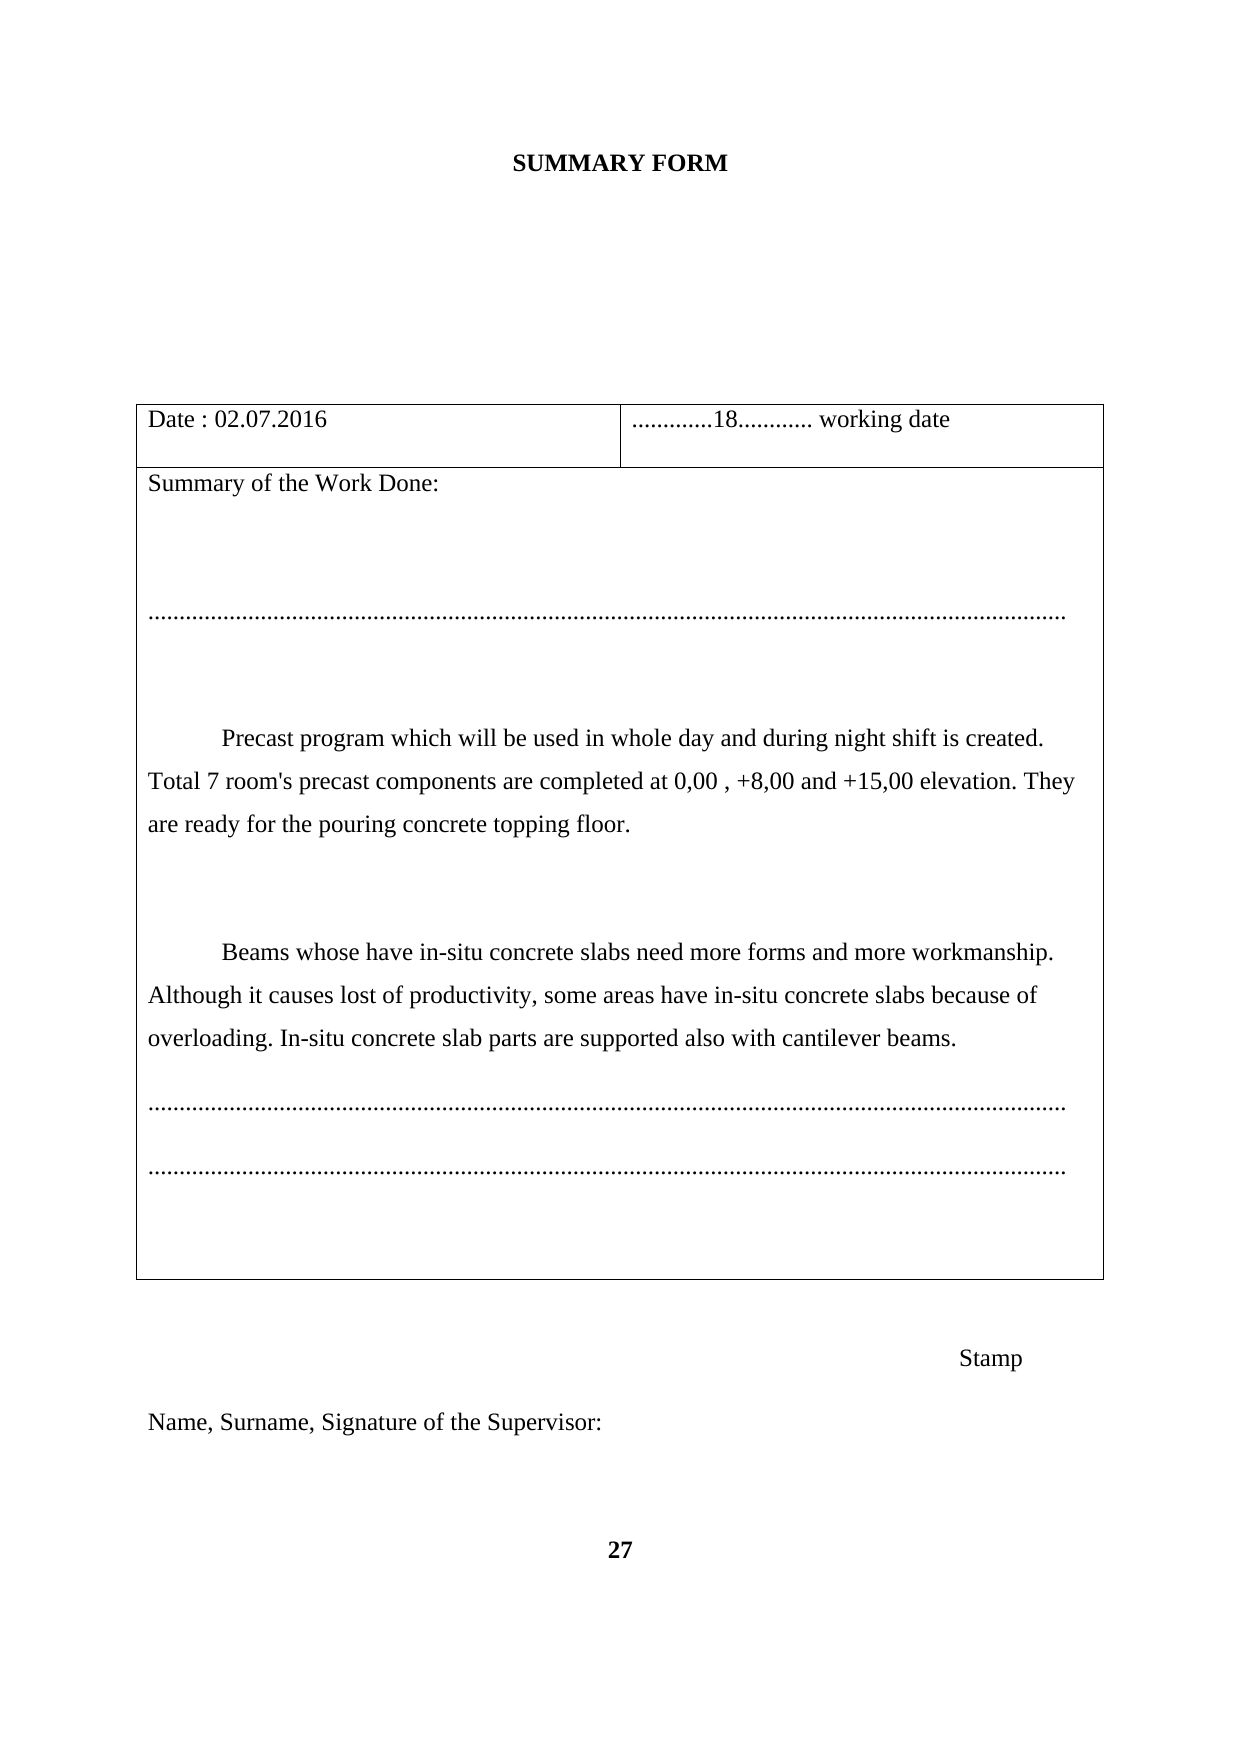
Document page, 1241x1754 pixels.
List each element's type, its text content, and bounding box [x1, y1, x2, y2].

table_header Date : 02.07.2016 [137, 405, 620, 467]
table_cell Summary of the Work Done: ................................................................................................................................................... Precast program which will be used in whole day and during night shift is created. Total 7 room's precast components are completed at 0,00 , +8,00 and +15,00 elevation. They are ready for the pouring concrete topping floor. Beams whose have in-situ concrete slabs need more forms and more workmanship. Although it causes lost of productivity, some areas have in-situ concrete slabs because of overloading. In-situ concrete slab parts are supported also with cantilever beams. ................................................................................................................................................... ................................................................................................................................................... [137, 468, 1103, 1279]
text SUMMARY FORM [148, 148, 1093, 176]
table_header .............18............ working date [621, 405, 1103, 467]
text Name, Surname, Signature of the Supervisor: [148, 1407, 1093, 1436]
text 27 [148, 1535, 1093, 1564]
text Stamp [148, 1343, 1093, 1372]
